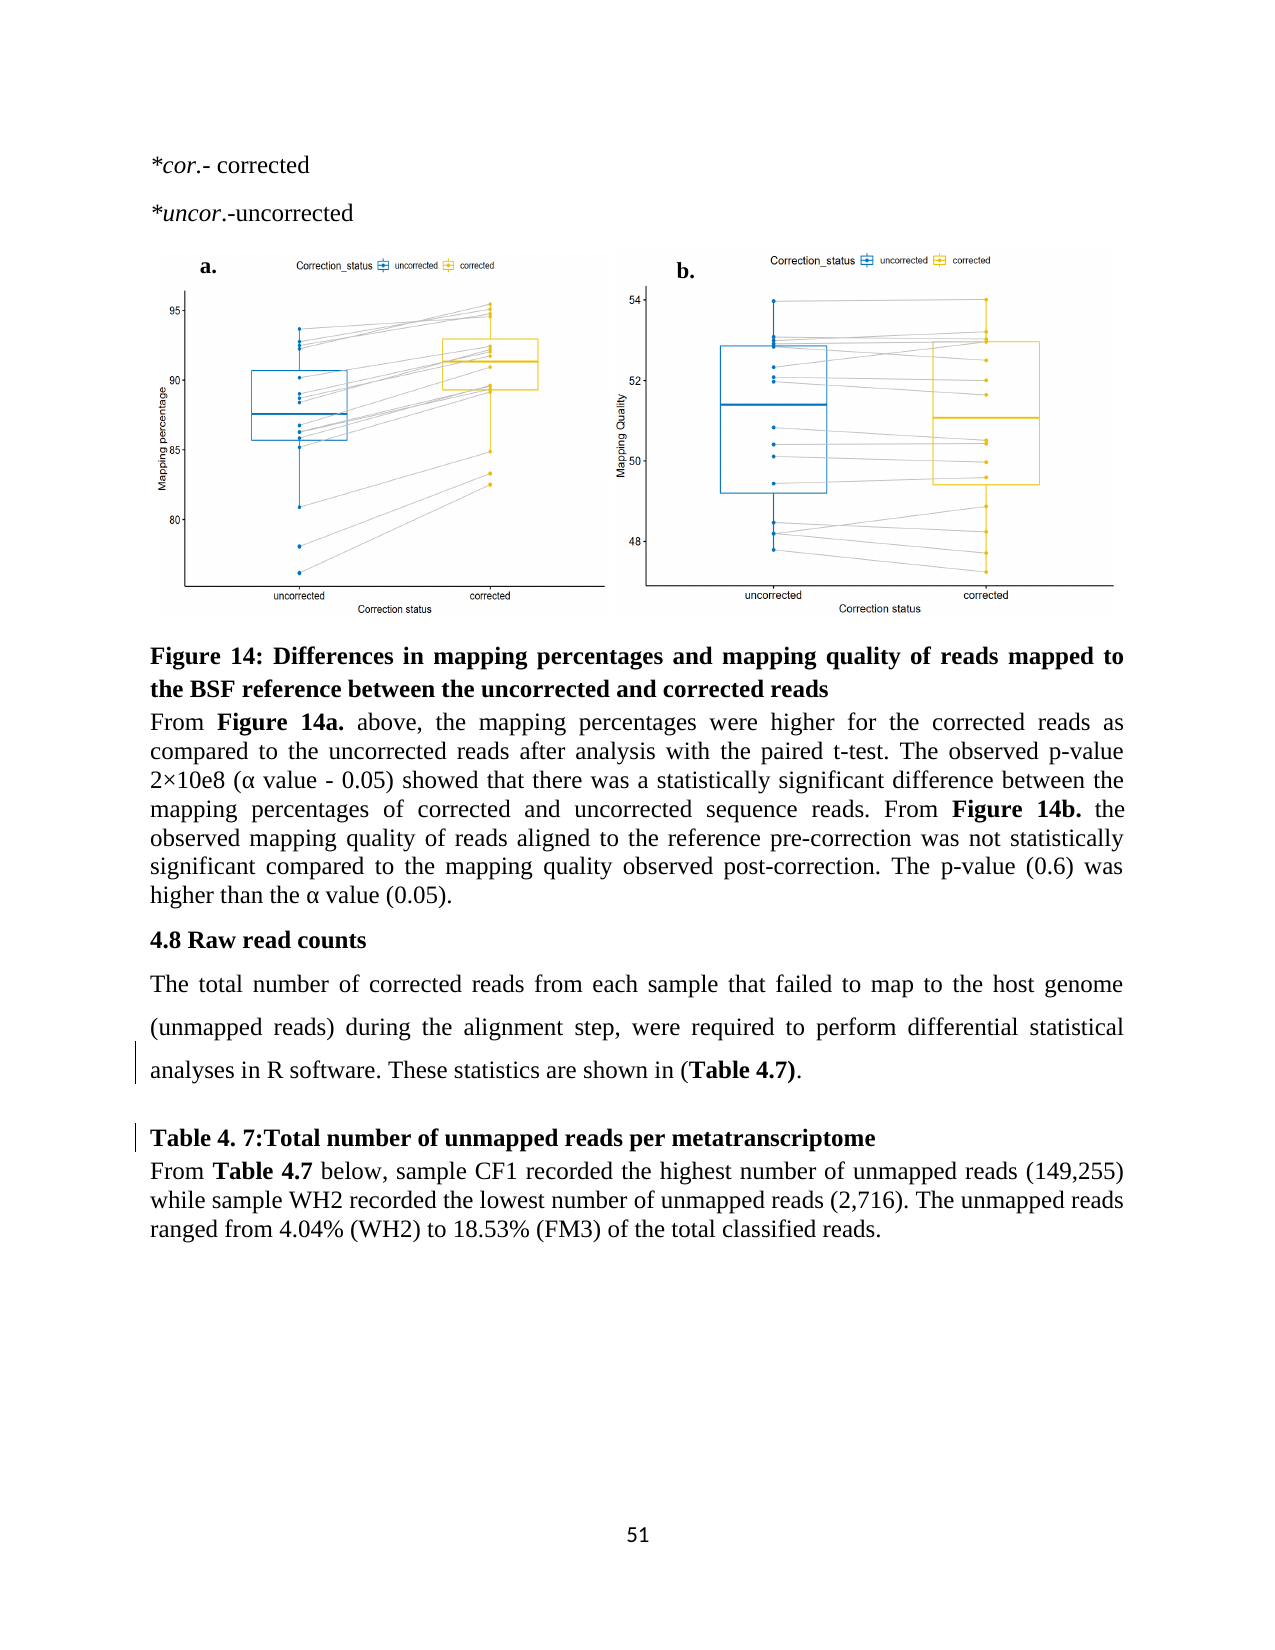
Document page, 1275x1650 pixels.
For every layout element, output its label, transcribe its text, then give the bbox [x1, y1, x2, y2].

text *uncor.-uncorrected [150, 198, 1125, 226]
text From Table 4.7 below, sample CF1 recorded the highest number of unmapped reads (149,255) while sample WH2 recorded the lowest number of unmapped reads (2,716). The unmapped reads ranged from 4.04% (WH2) to 18.53% (FM3) of the total classified reads. [150, 1156, 1125, 1242]
text Table 4. 7:Total number of unmapped reads per metatranscriptome [150, 1123, 1125, 1152]
picture [613, 245, 1118, 615]
picture [157, 252, 609, 615]
text The total number of corrected reads from each sample that failed to map to the host genome (unmapped reads) during the alignment step, were required to perform differential statistical analyses in R software. These statistics are shown in (Table 4.7). [150, 969, 1125, 1084]
text *cor.- corrected [150, 150, 1125, 179]
subtitle 4.8 Raw read counts [150, 926, 1125, 954]
text From Figure 14a. above, the mapping percentages were higher for the corrected reads as compared to the uncorrected reads after analysis with the paired t-test. The observed p-value 2×10e8 (α value - 0.05) showed that there was a statistically significant difference between the mapping percentages of corrected and uncorrected sequence reads. From Figure 14b. the observed mapping quality of reads aligned to the reference pre-correction was not statistically significant compared to the mapping quality observed post-correction. The p-value (0.6) was higher than the α value (0.05). [150, 707, 1125, 909]
